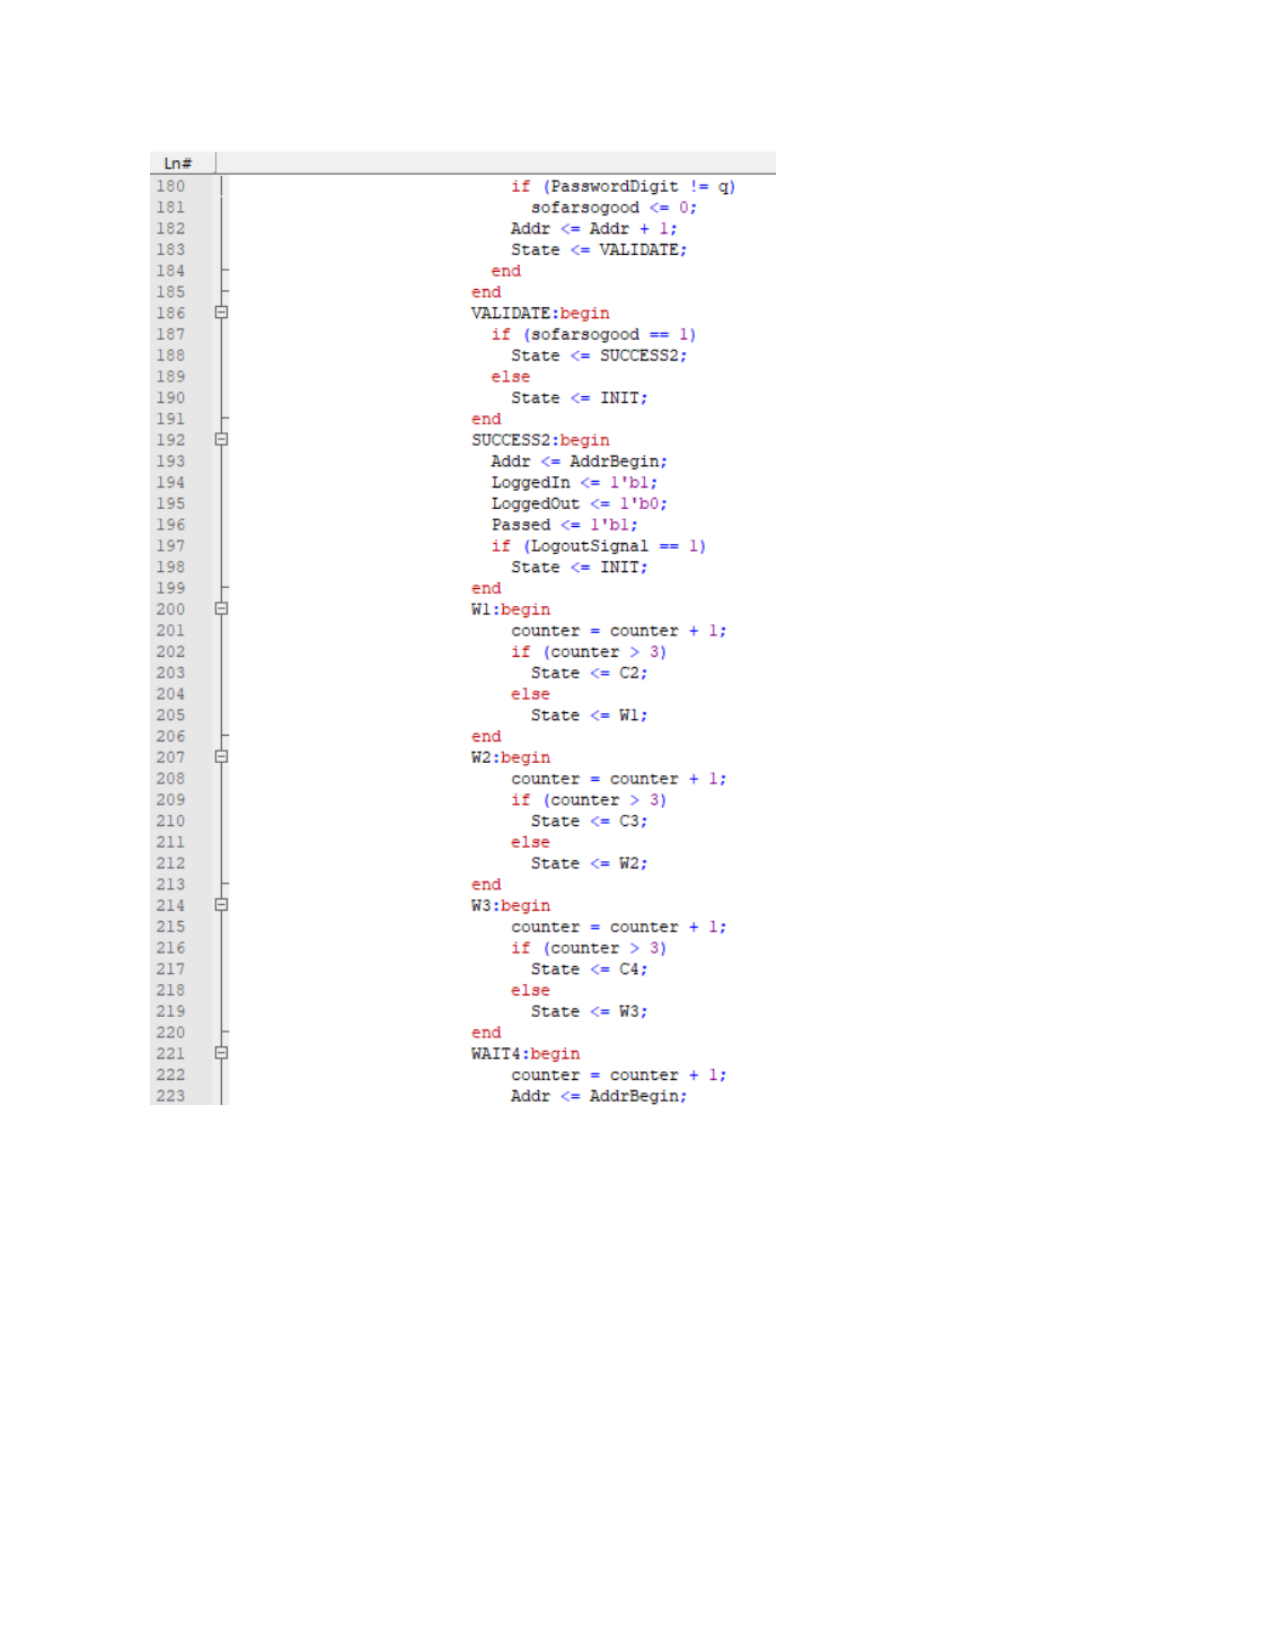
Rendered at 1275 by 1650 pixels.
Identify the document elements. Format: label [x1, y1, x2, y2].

picture [150, 150, 776, 1105]
